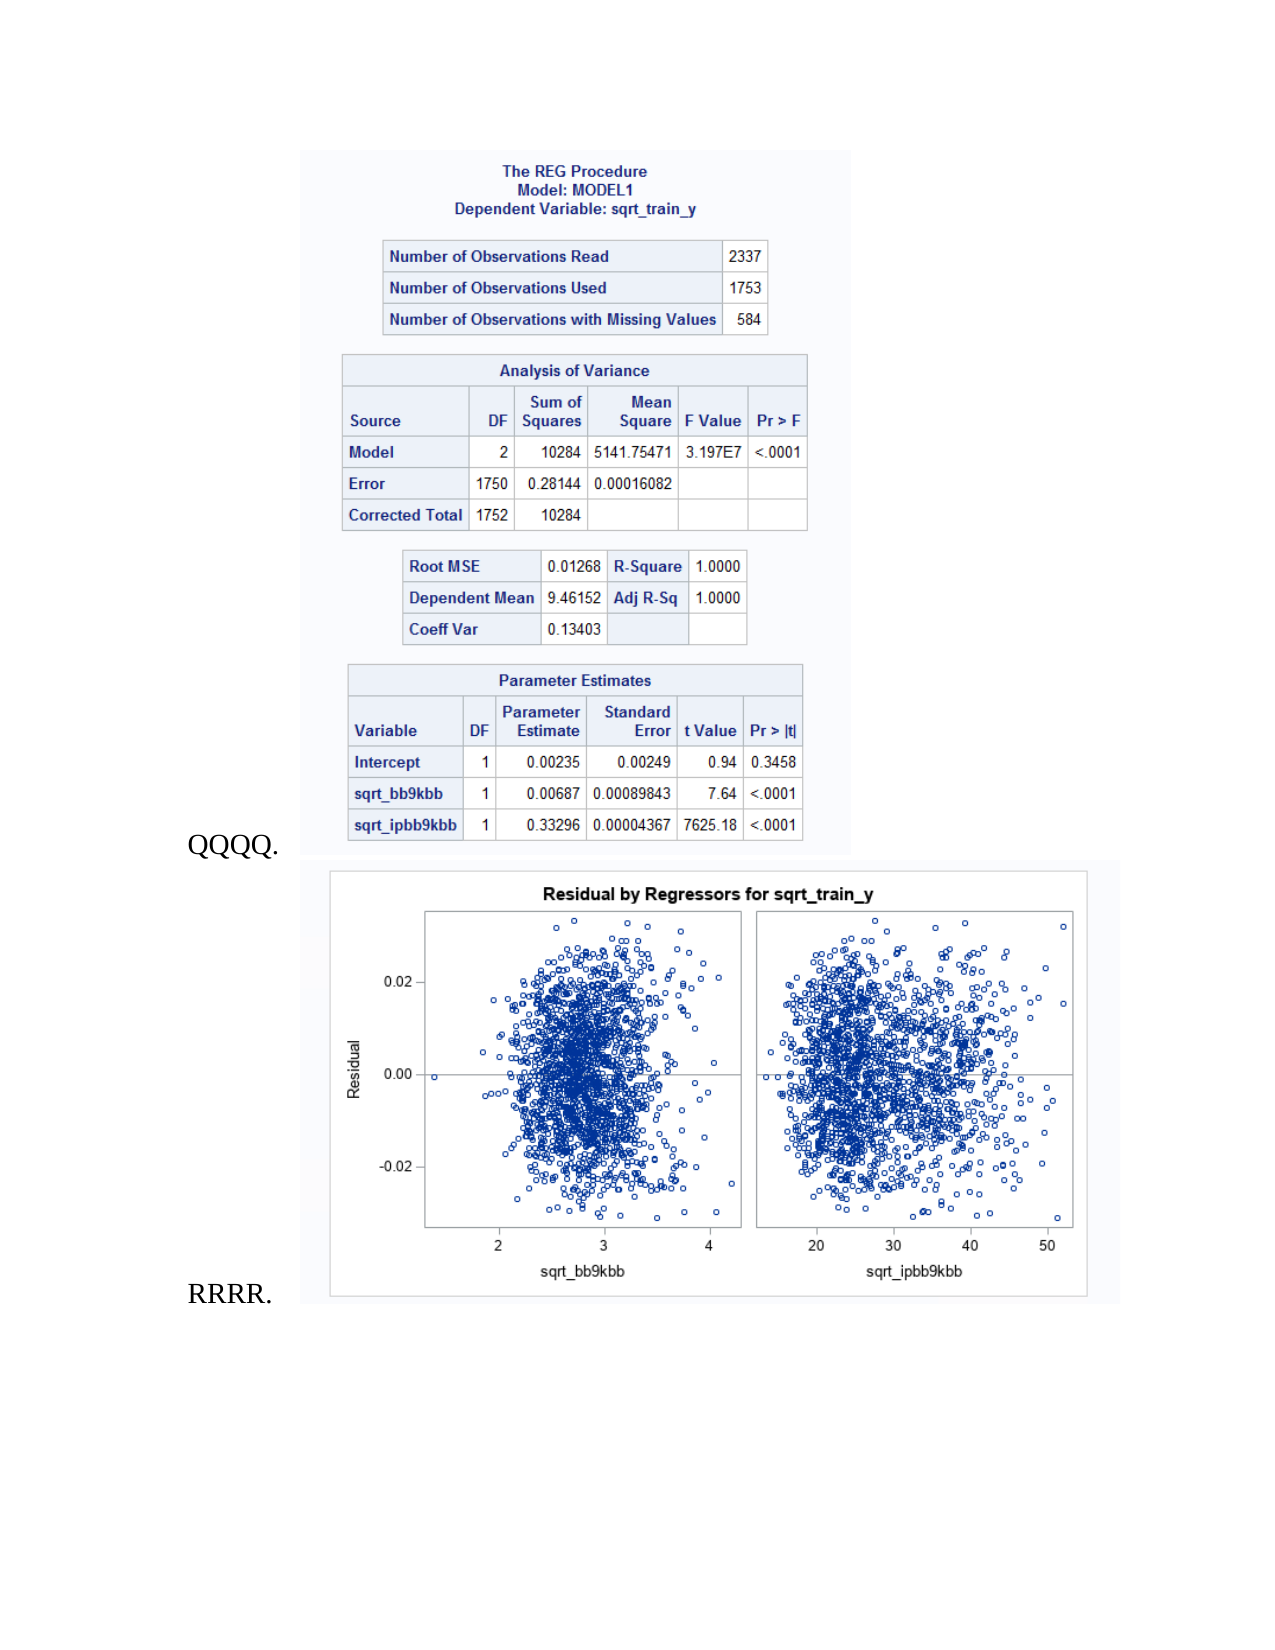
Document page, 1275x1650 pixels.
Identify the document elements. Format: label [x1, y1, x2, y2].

picture [300, 150, 851, 855]
picture [300, 860, 1121, 1304]
